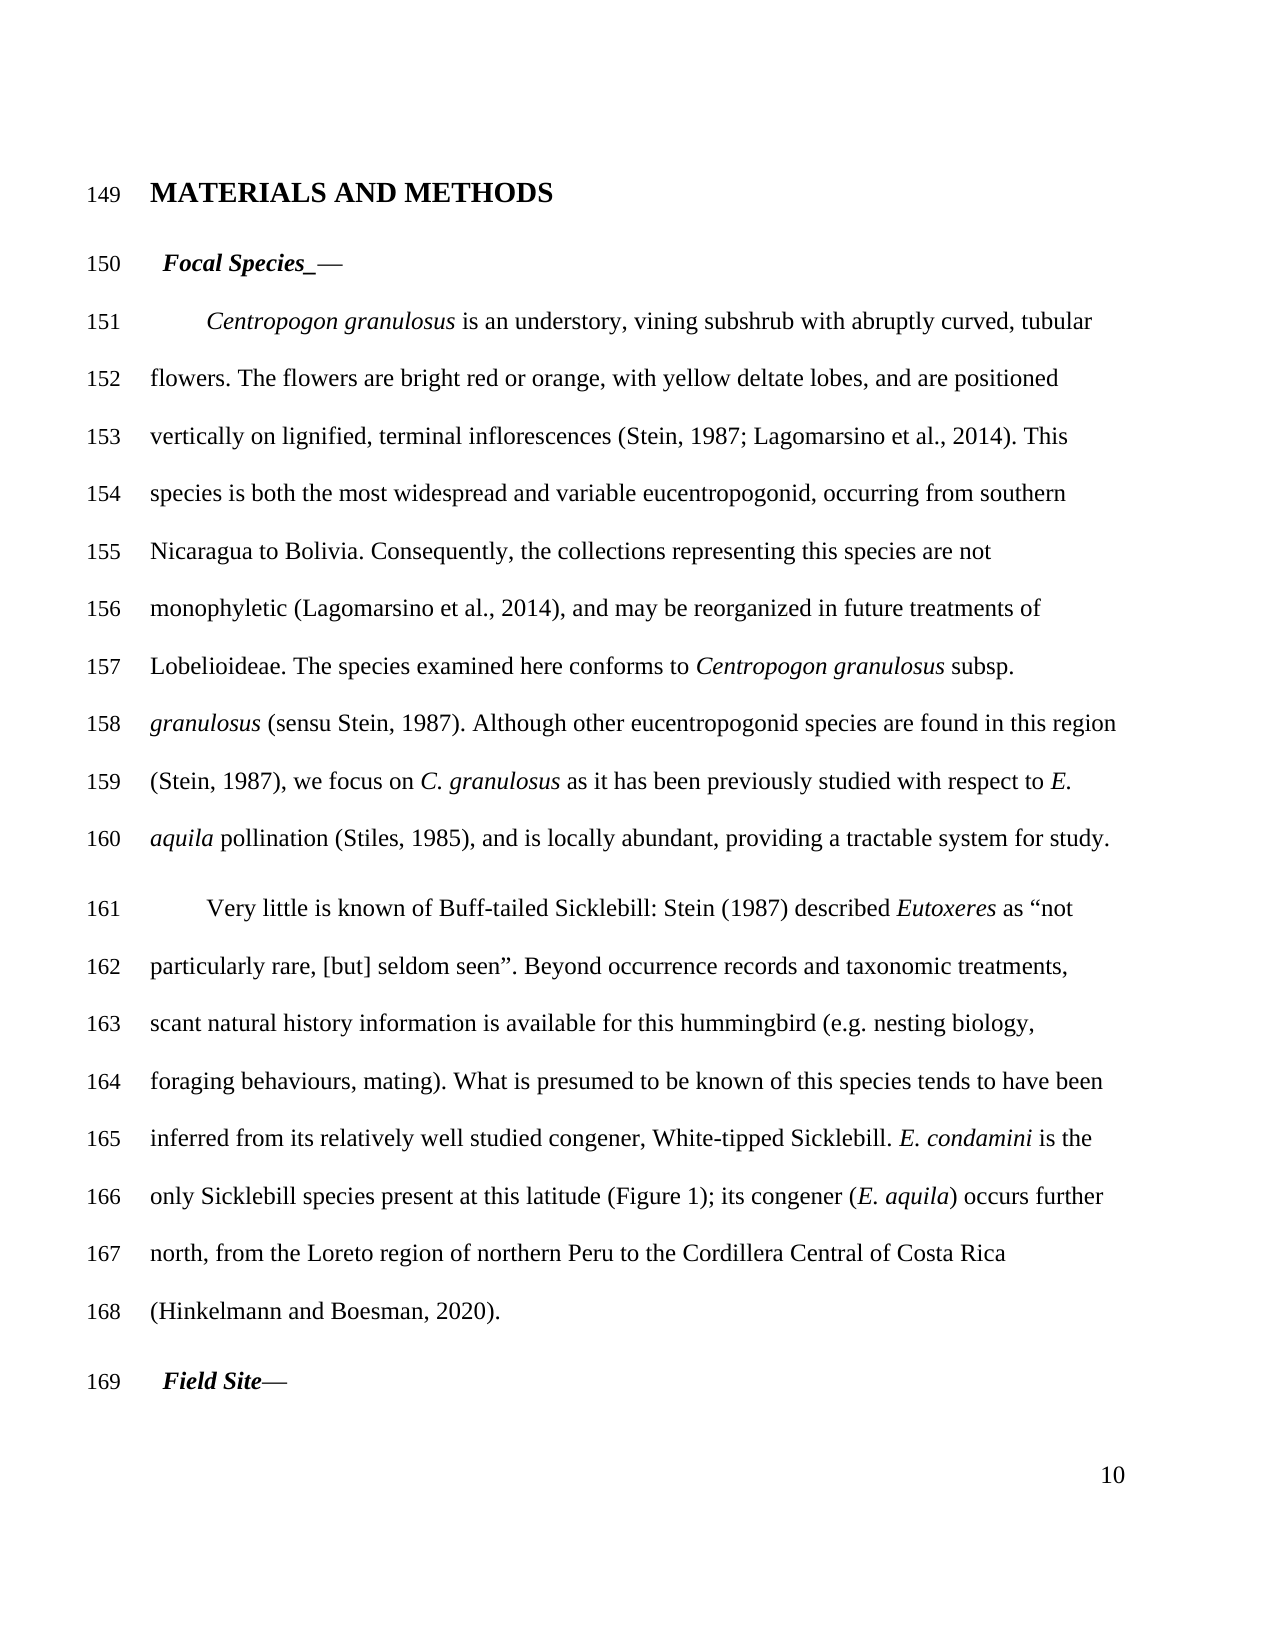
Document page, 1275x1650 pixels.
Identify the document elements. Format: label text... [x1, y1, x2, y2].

text Very little is known of Buff-tailed Sicklebill: Stein (1987) described Eutoxeres as “not particularly rare, [but] seldom seen”. Beyond occurrence records and taxonomic treatments, scant natural history information is available for this hummingbird (e.g. nesting biology, foraging behaviours, mating). What is presumed to be known of this species tends to have been inferred from its relatively well studied congener, White-tipped Sicklebill. E. condamini is the only Sicklebill species present at this latitude (Figure 1); its congener (E. aquila) occurs further north, from the Loreto region of northern Peru to the Cordillera Central of Costa Rica (Hinkelmann and Boesman, 2020). [150, 893, 1125, 1324]
text Centropogon granulosus is an understory, vining subshrub with abruptly curved, tubular flowers. The flowers are bright red or orange, with yellow deltate lobes, and are positioned vertically on lignified, terminal inflorescences (Stein, 1987; Lagomarsino et al., 2014). This species is both the most widespread and variable eucentropogonid, occurring from southern Nicaragua to Bolivia. Consequently, the collections representing this species are not monophyletic (Lagomarsino et al., 2014), and may be reorganized in future treatments of Lobelioideae. The species examined here conforms to Centropogon granulosus subsp. granulosus (sensu Stein, 1987). Although other eucentropogonid species are found in this region (Stein, 1987), we focus on C. granulosus as it has been previously studied with respect to E. aquila pollination (Stiles, 1985), and is locally abundant, providing a tractable system for study. [150, 306, 1125, 852]
subtitle MATERIALS AND METHODS [150, 175, 1125, 208]
text Field Site— [150, 1366, 1125, 1394]
